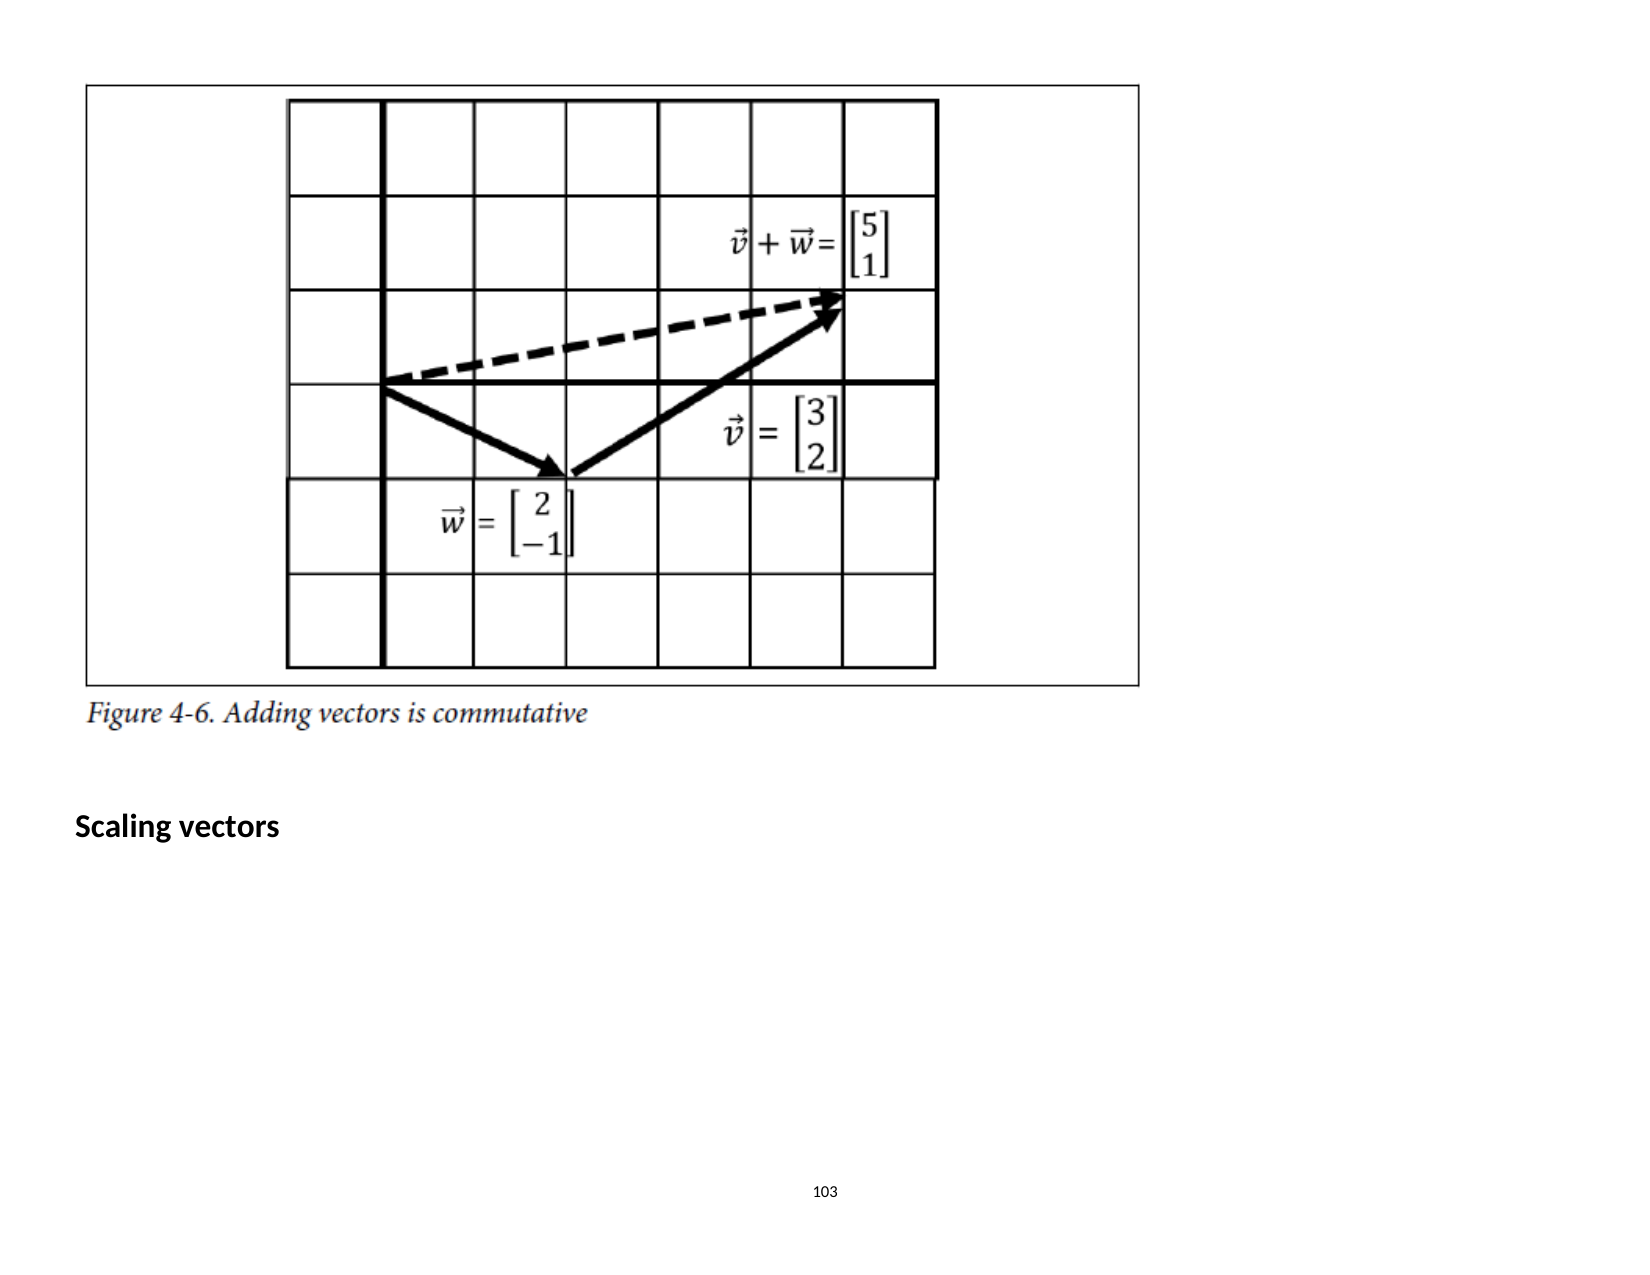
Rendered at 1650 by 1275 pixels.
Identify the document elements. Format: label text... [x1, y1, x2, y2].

picture [75, 75, 1157, 740]
text Scaling vectors [75, 805, 1575, 846]
